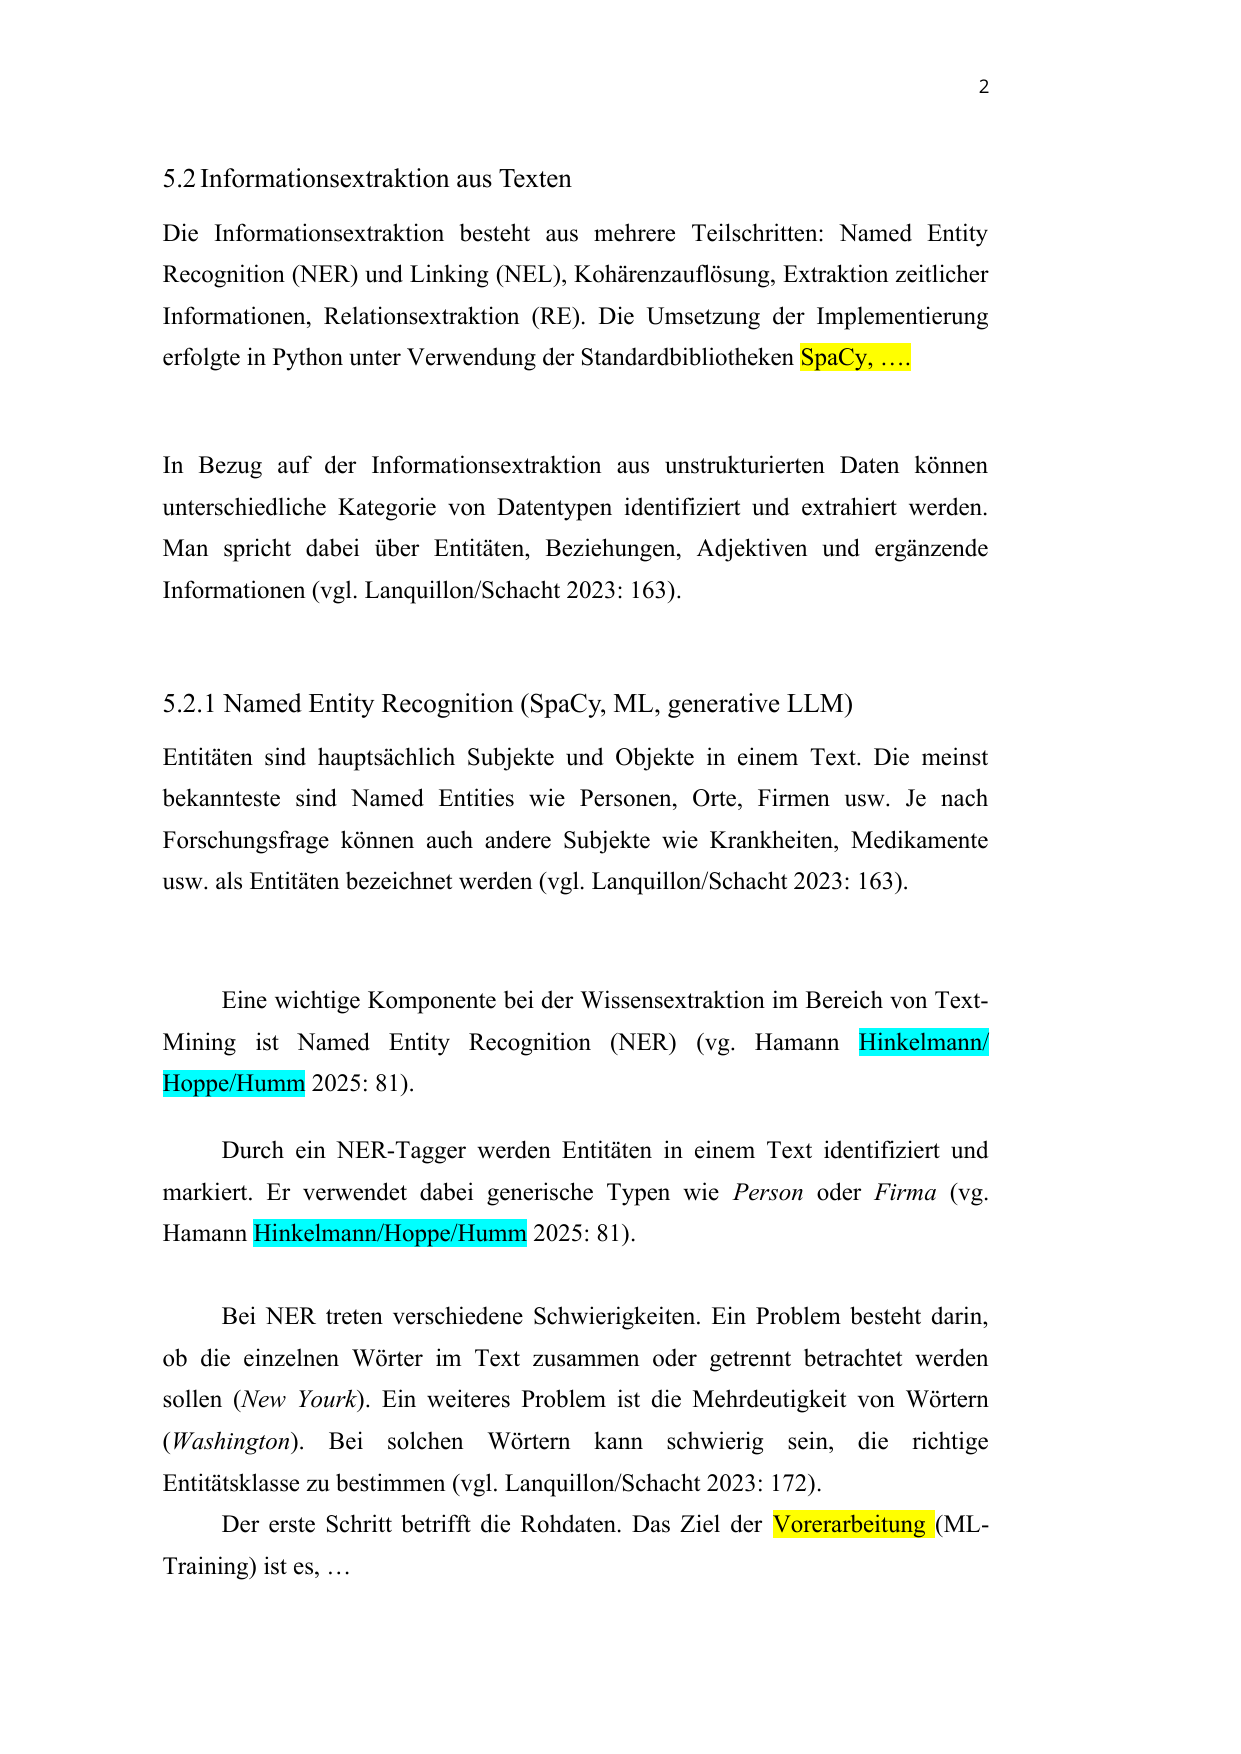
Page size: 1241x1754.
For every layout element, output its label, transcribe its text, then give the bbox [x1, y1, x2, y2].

subtitle Informationsextraktion aus Texten [162, 162, 989, 194]
text Eine wichtige Komponente bei der Wissensextraktion im Bereich von Text-Mining ist Named Entity Recognition (NER) (vg. Hamann Hinkelmann/ Hoppe/Humm 2025: 81). [162, 986, 989, 1097]
text Bei NER treten verschiedene Schwierigkeiten. Ein Problem besteht darin, ob die einzelnen Wörter im Text zusammen oder getrennt betrachtet werden sollen (New Yourk). Ein weiteres Problem ist die Mehrdeutigkeit von Wörtern (Washington). Bei solchen Wörtern kann schwierig sein, die richtige Entitätsklasse zu bestimmen (vgl. Lanquillon/Schacht 2023: 172). [162, 1302, 989, 1496]
text Der erste Schritt betrifft die Rohdaten. Das Ziel der Vorerarbeitung (ML-Training) ist es, … [162, 1510, 989, 1579]
text In Bezug auf der Informationsextraktion aus unstrukturierten Daten können unterschiedliche Kategorie von Datentypen identifiziert und extrahiert werden. Man spricht dabei über Entitäten, Beziehungen, Adjektiven und ergänzende Informationen (vgl. Lanquillon/Schacht 2023: 163). [162, 451, 989, 604]
text Durch ein NER-Tagger werden Entitäten in einem Text identifiziert und markiert. Er verwendet dabei generische Typen wie Person oder Firma (vg. Hamann Hinkelmann/Hoppe/Humm 2025: 81). [162, 1136, 989, 1247]
subtitle 5.2.1 Named Entity Recognition (SpaCy, ML, generative LLM) [162, 693, 989, 718]
text Die Informationsextraktion besteht aus mehrere Teilschritten: Named Entity Recognition (NER) und Linking (NEL), Kohärenzauflösung, Extraktion zeitlicher Informationen, Relationsextraktion (RE). Die Umsetzung der Implementierung erfolgte in Python unter Verwendung der Standardbibliotheken SpaCy, …. [162, 219, 989, 371]
text Entitäten sind hauptsächlich Subjekte und Objekte in einem Text. Die meinst bekannteste sind Named Entities wie Personen, Orte, Firmen usw. Je nach Forschungsfrage können auch andere Subjekte wie Krankheiten, Medikamente usw. als Entitäten bezeichnet werden (vgl. Lanquillon/Schacht 2023: 163). [162, 743, 989, 895]
